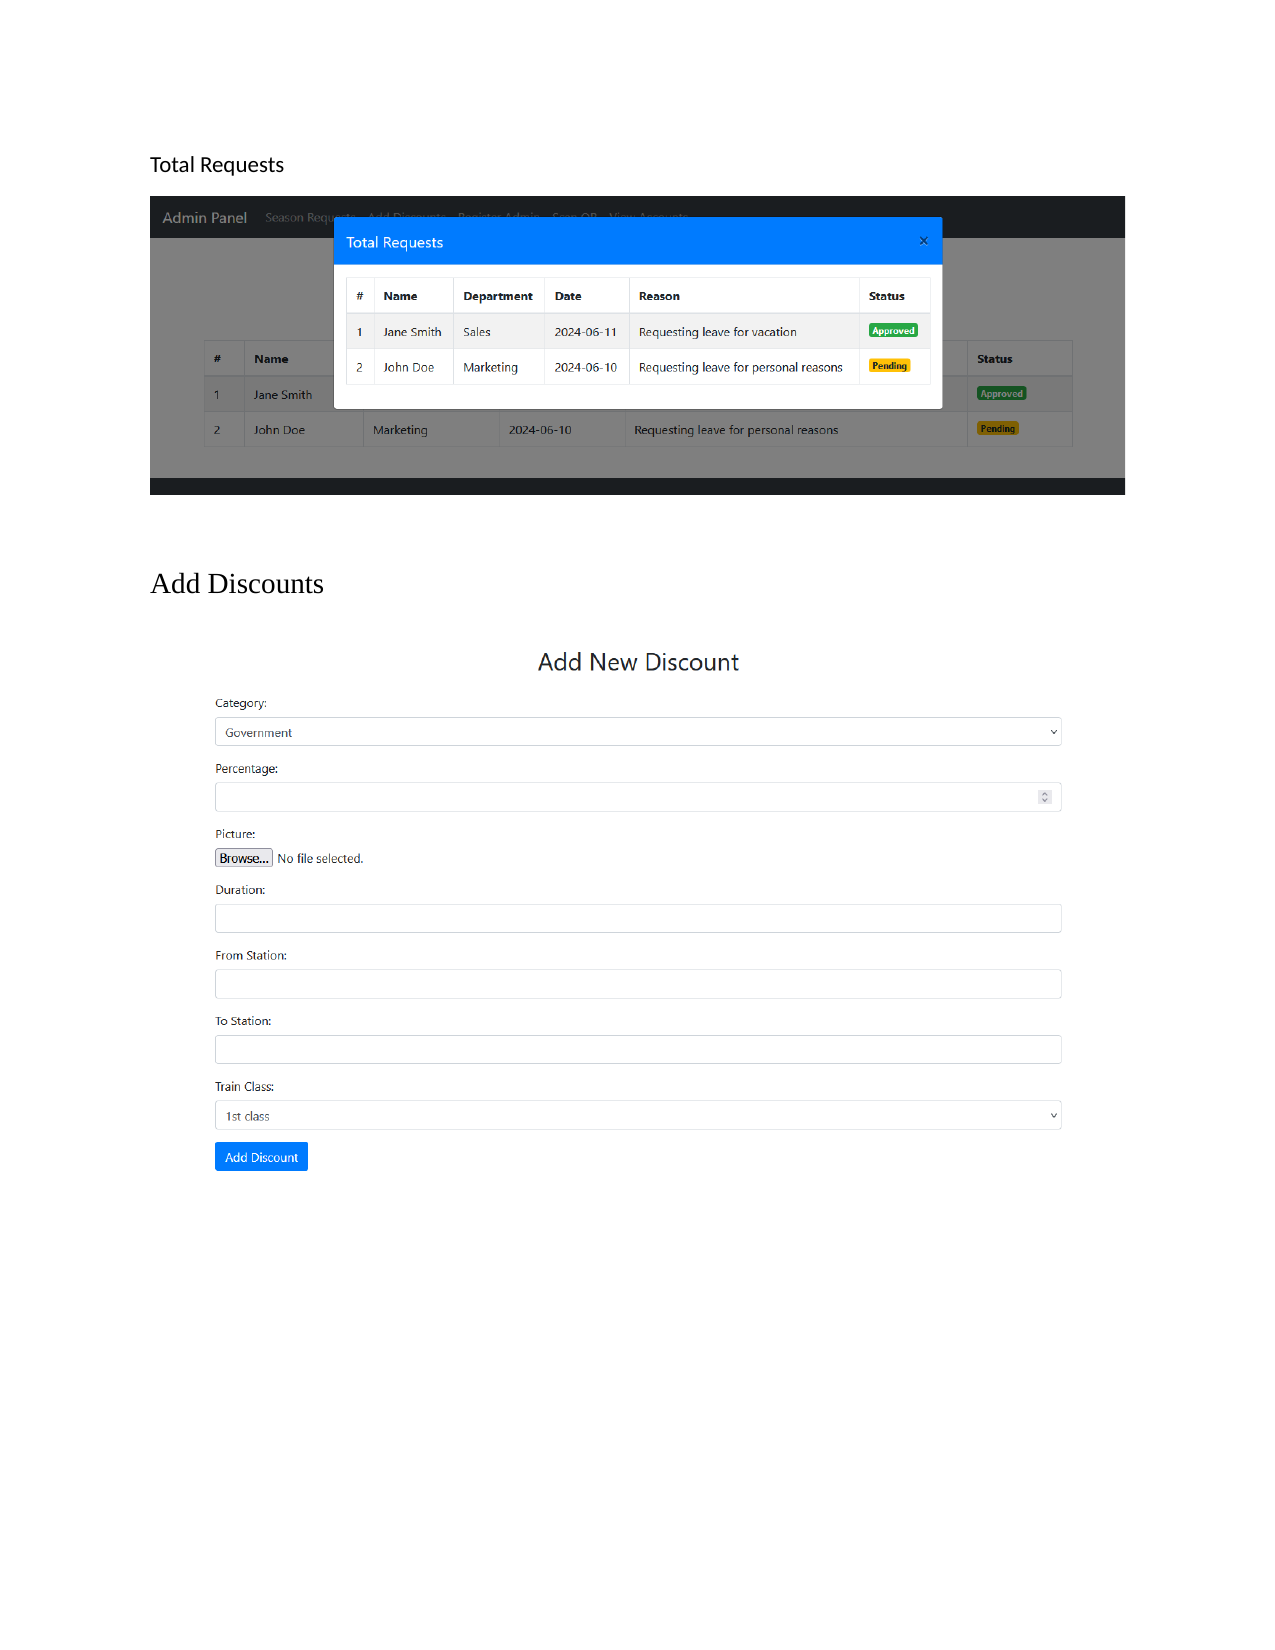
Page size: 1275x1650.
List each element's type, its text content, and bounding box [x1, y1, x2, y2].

text Add Discounts [150, 566, 1125, 600]
text Total Requests [150, 150, 1125, 178]
picture [150, 619, 1125, 1207]
picture [150, 196, 1125, 495]
